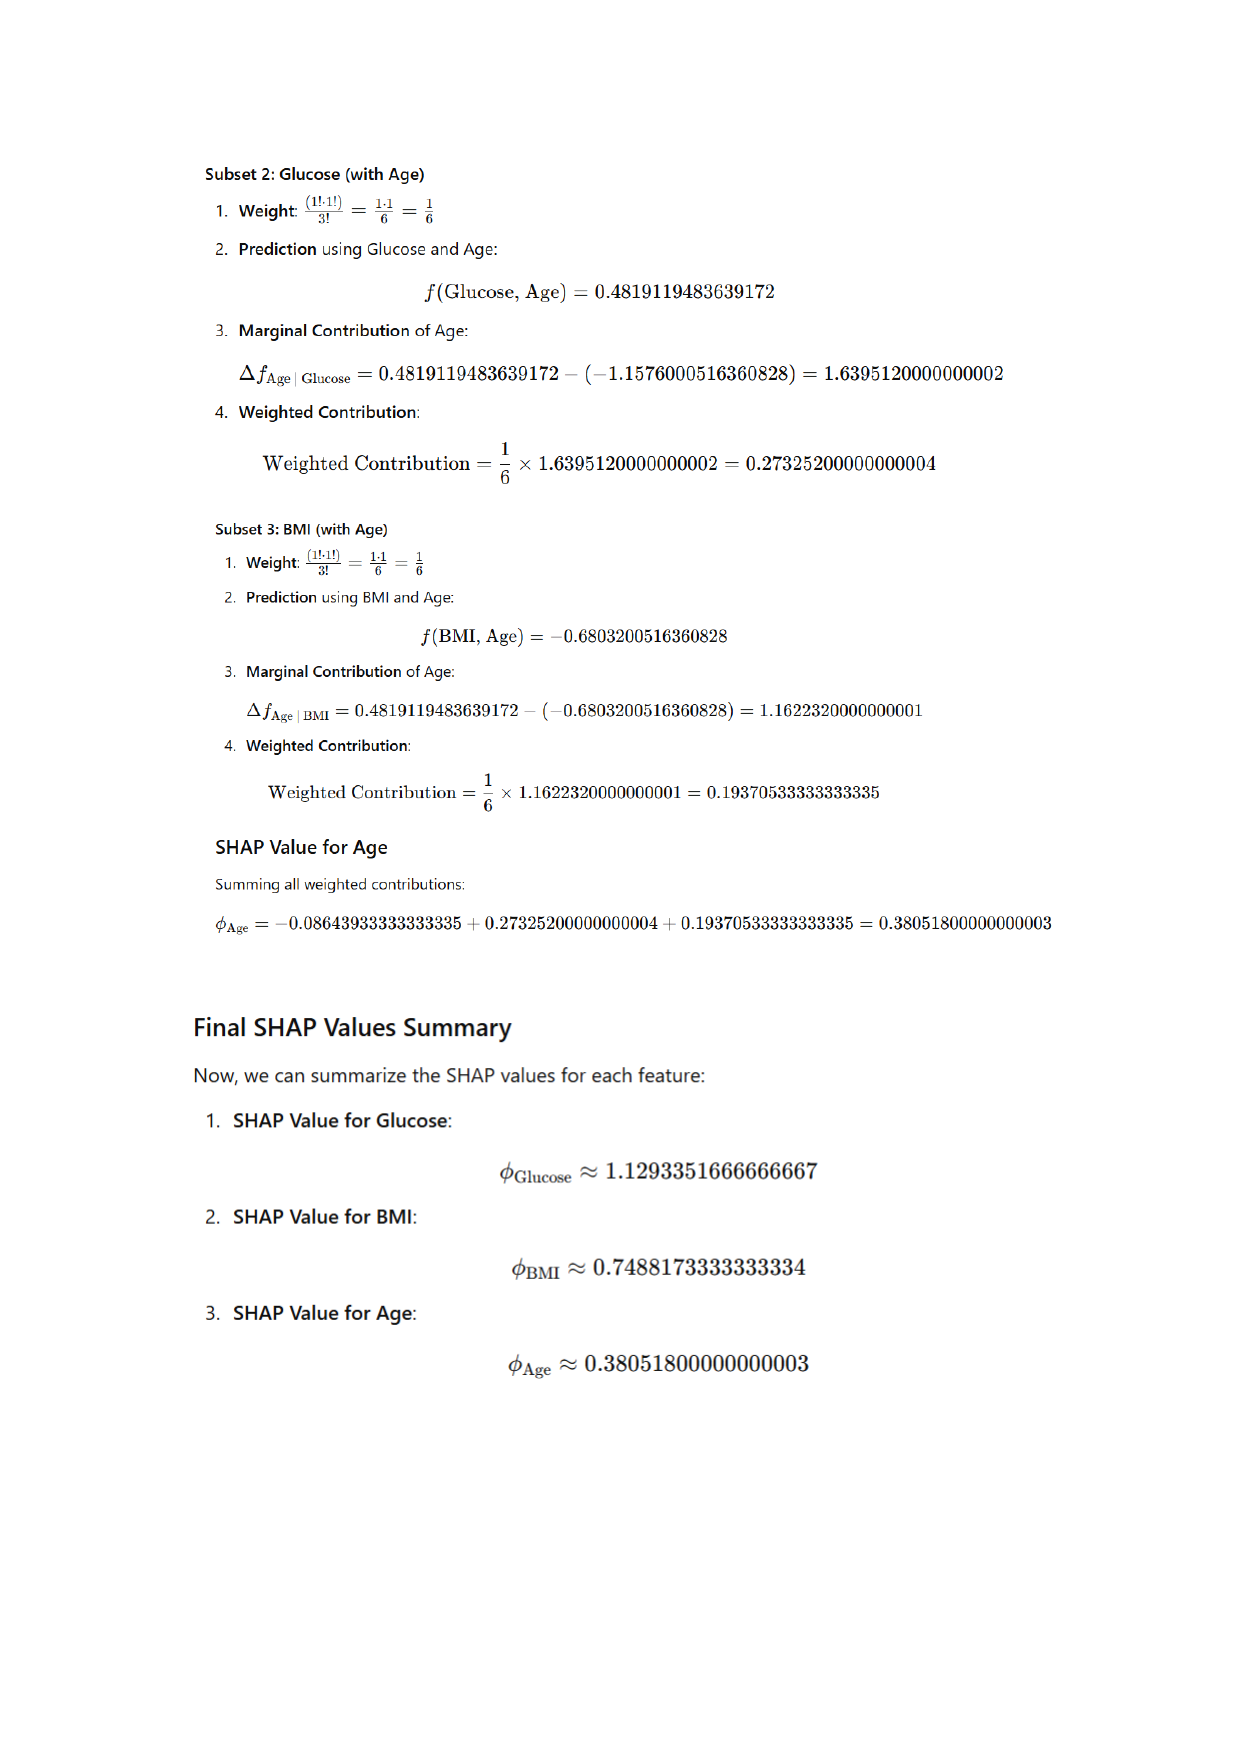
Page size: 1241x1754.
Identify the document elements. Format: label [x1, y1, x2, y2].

picture [150, 507, 1091, 951]
picture [150, 150, 1091, 489]
picture [150, 969, 1091, 1393]
